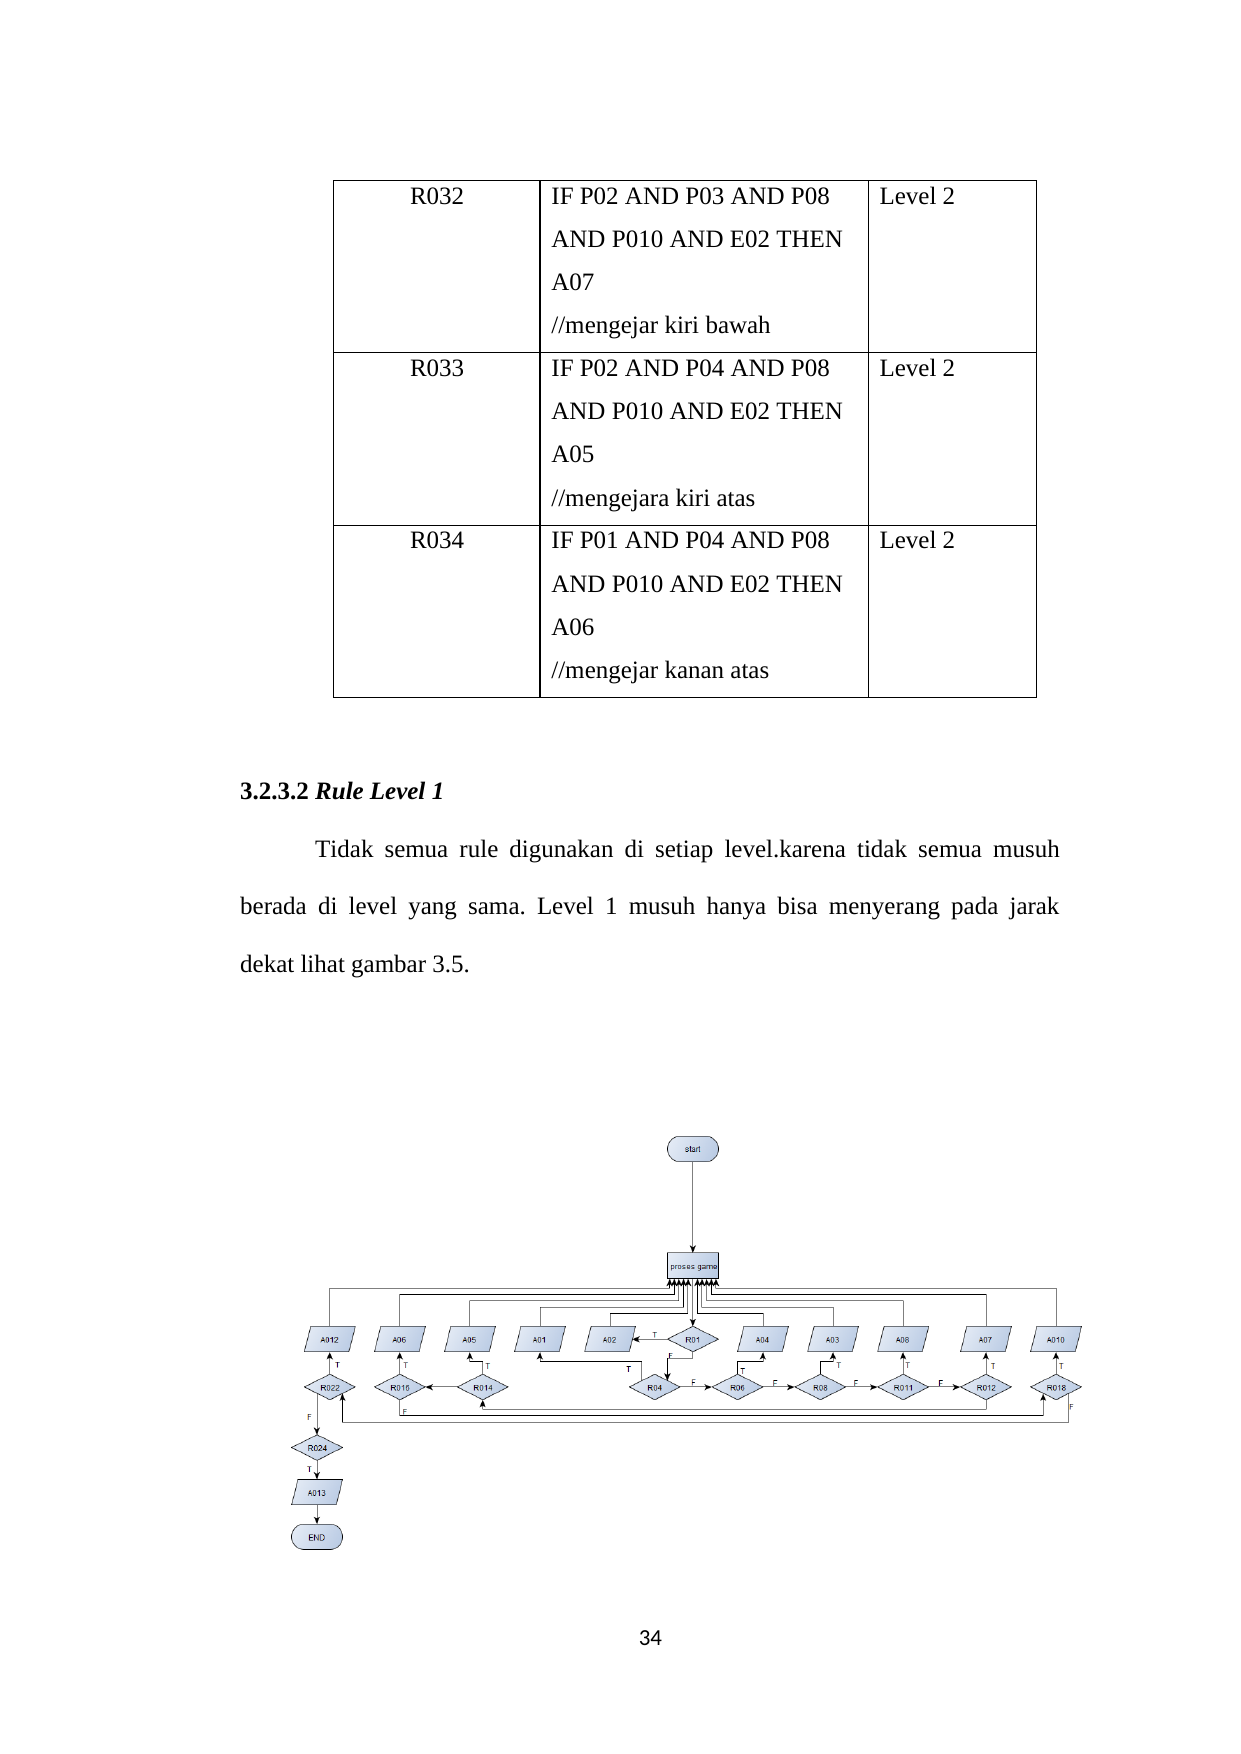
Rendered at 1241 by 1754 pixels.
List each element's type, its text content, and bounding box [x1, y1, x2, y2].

subtitle 3.2.3.2 Rule Level 1 [240, 776, 1060, 805]
table_cell Level 2 [869, 181, 1036, 352]
picture [240, 1105, 1130, 1570]
text Tidak semua rule digunakan di setiap level.karena tidak semua musuh berada di level yang sama. Level 1 musuh hanya bisa menyerang pada jarak dekat lihat gambar 3.5. [240, 834, 1060, 977]
table_cell IF P02 AND P04 AND P08 AND P010 AND E02 THEN A05 //mengejara kiri atas [541, 353, 868, 524]
table_cell IF P01 AND P04 AND P08 AND P010 AND E02 THEN A06 //mengejar kanan atas [541, 526, 868, 697]
table_cell R032 [334, 181, 539, 352]
table_cell IF P02 AND P03 AND P08 AND P010 AND E02 THEN A07 //mengejar kiri bawah [541, 181, 868, 352]
table_cell Level 2 [869, 526, 1036, 697]
table_cell Level 2 [869, 353, 1036, 524]
table_cell R034 [334, 526, 539, 697]
table_cell R033 [334, 353, 539, 524]
